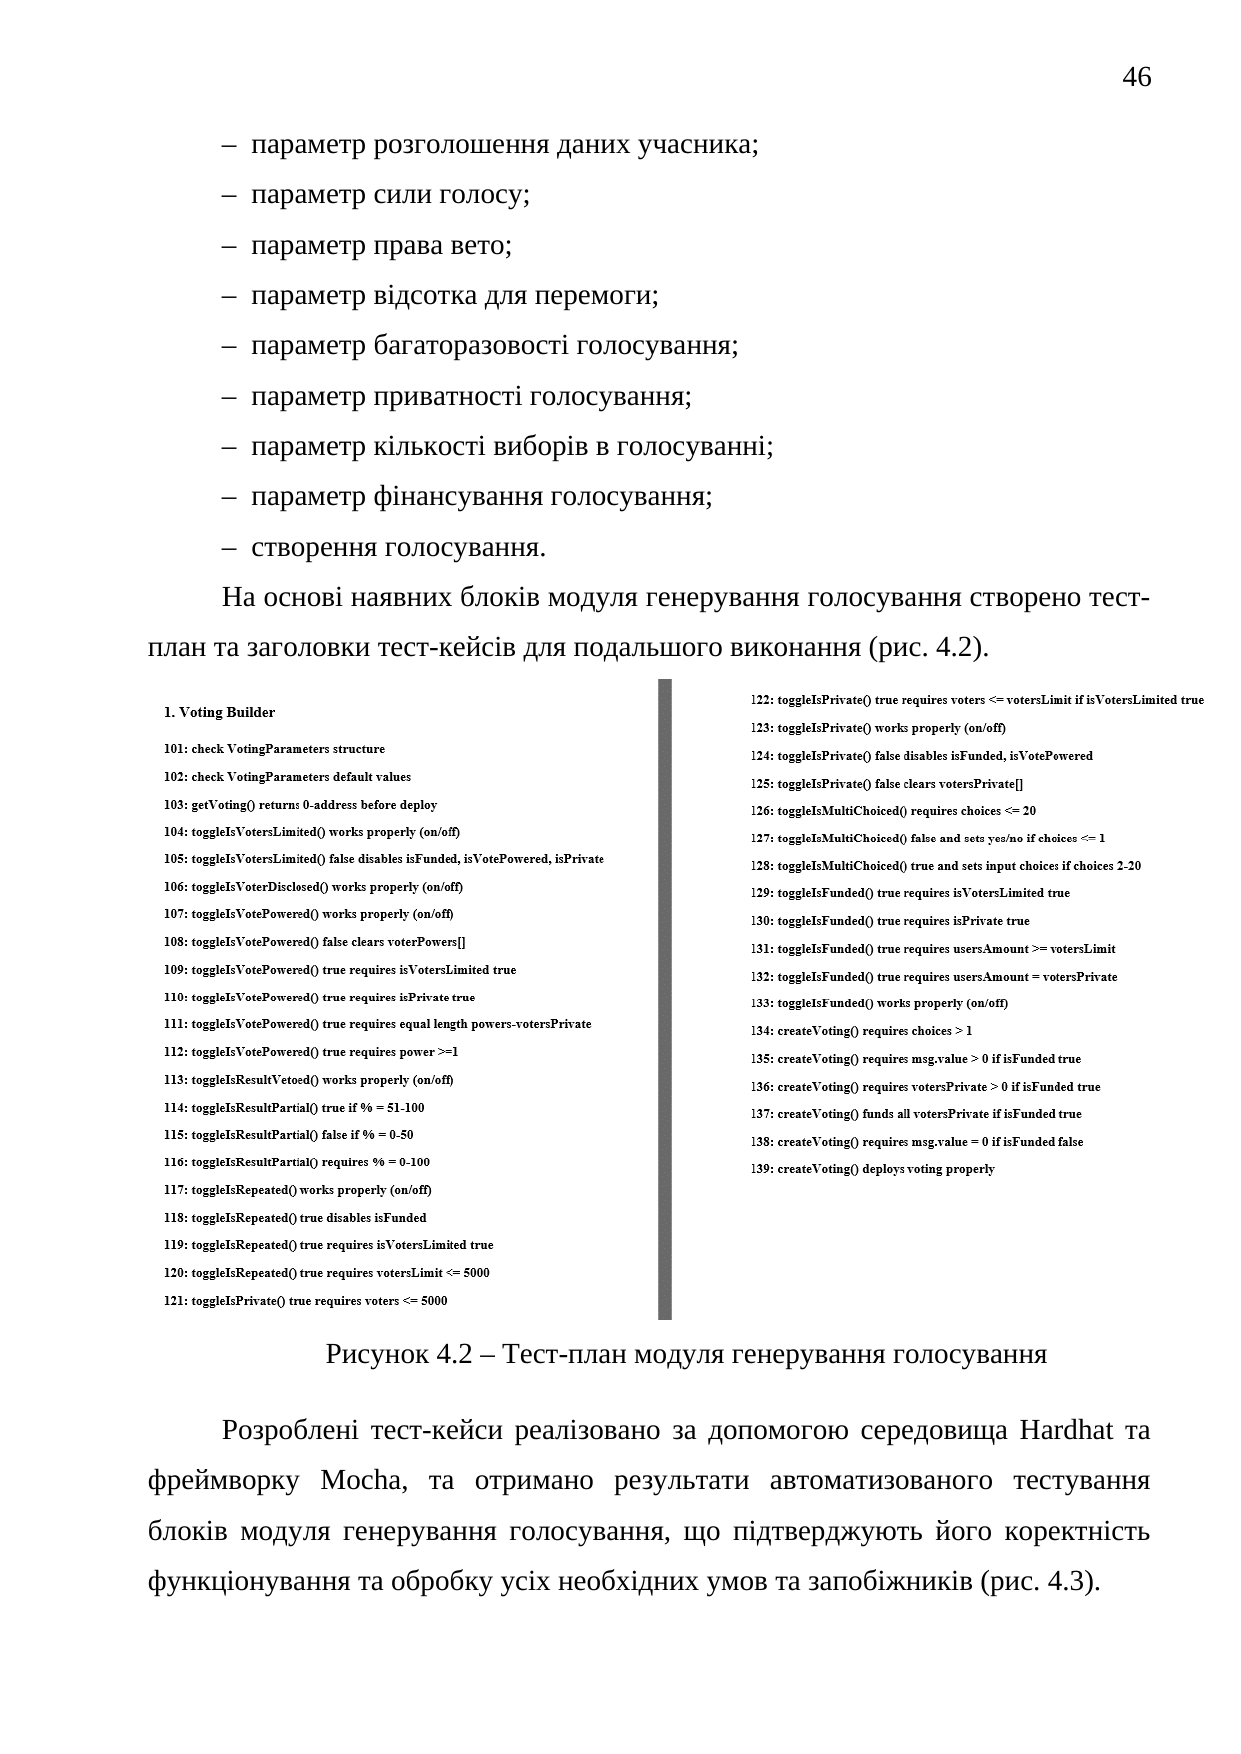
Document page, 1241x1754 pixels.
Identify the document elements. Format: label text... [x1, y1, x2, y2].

list параметр фінансування голосування; [222, 478, 1152, 512]
list параметр сили голосу; [222, 176, 1152, 210]
picture [147, 679, 1208, 1320]
list параметр розголошення даних учасника; [222, 126, 1152, 160]
text На основі наявних блоків модуля генерування голосування створено тест-план та заголовки тест-кейсів для подальшого виконання (рис. 4.2). [148, 579, 1152, 663]
list параметр кількості виборів в голосуванні; [222, 428, 1152, 462]
text Рисунок 4.2 – Тест-план модуля генерування голосування [148, 1337, 1152, 1370]
list параметр відсотка для перемоги; [222, 277, 1152, 311]
list параметр права вето; [222, 227, 1152, 260]
text Розроблені тест-кейси реалізовано за допомогою середовища Hardhat та фреймворку Mocha, та отримано результати автоматизованого тестування блоків модуля генерування голосування, що підтверджують його коректність функціонування та обробку усіх необхідних умов та запобіжників (рис. 4.3). [148, 1412, 1152, 1596]
list параметр приватності голосування; [222, 378, 1152, 411]
list параметр багаторазовості голосування; [222, 327, 1152, 361]
list створення голосування. [222, 529, 1152, 562]
